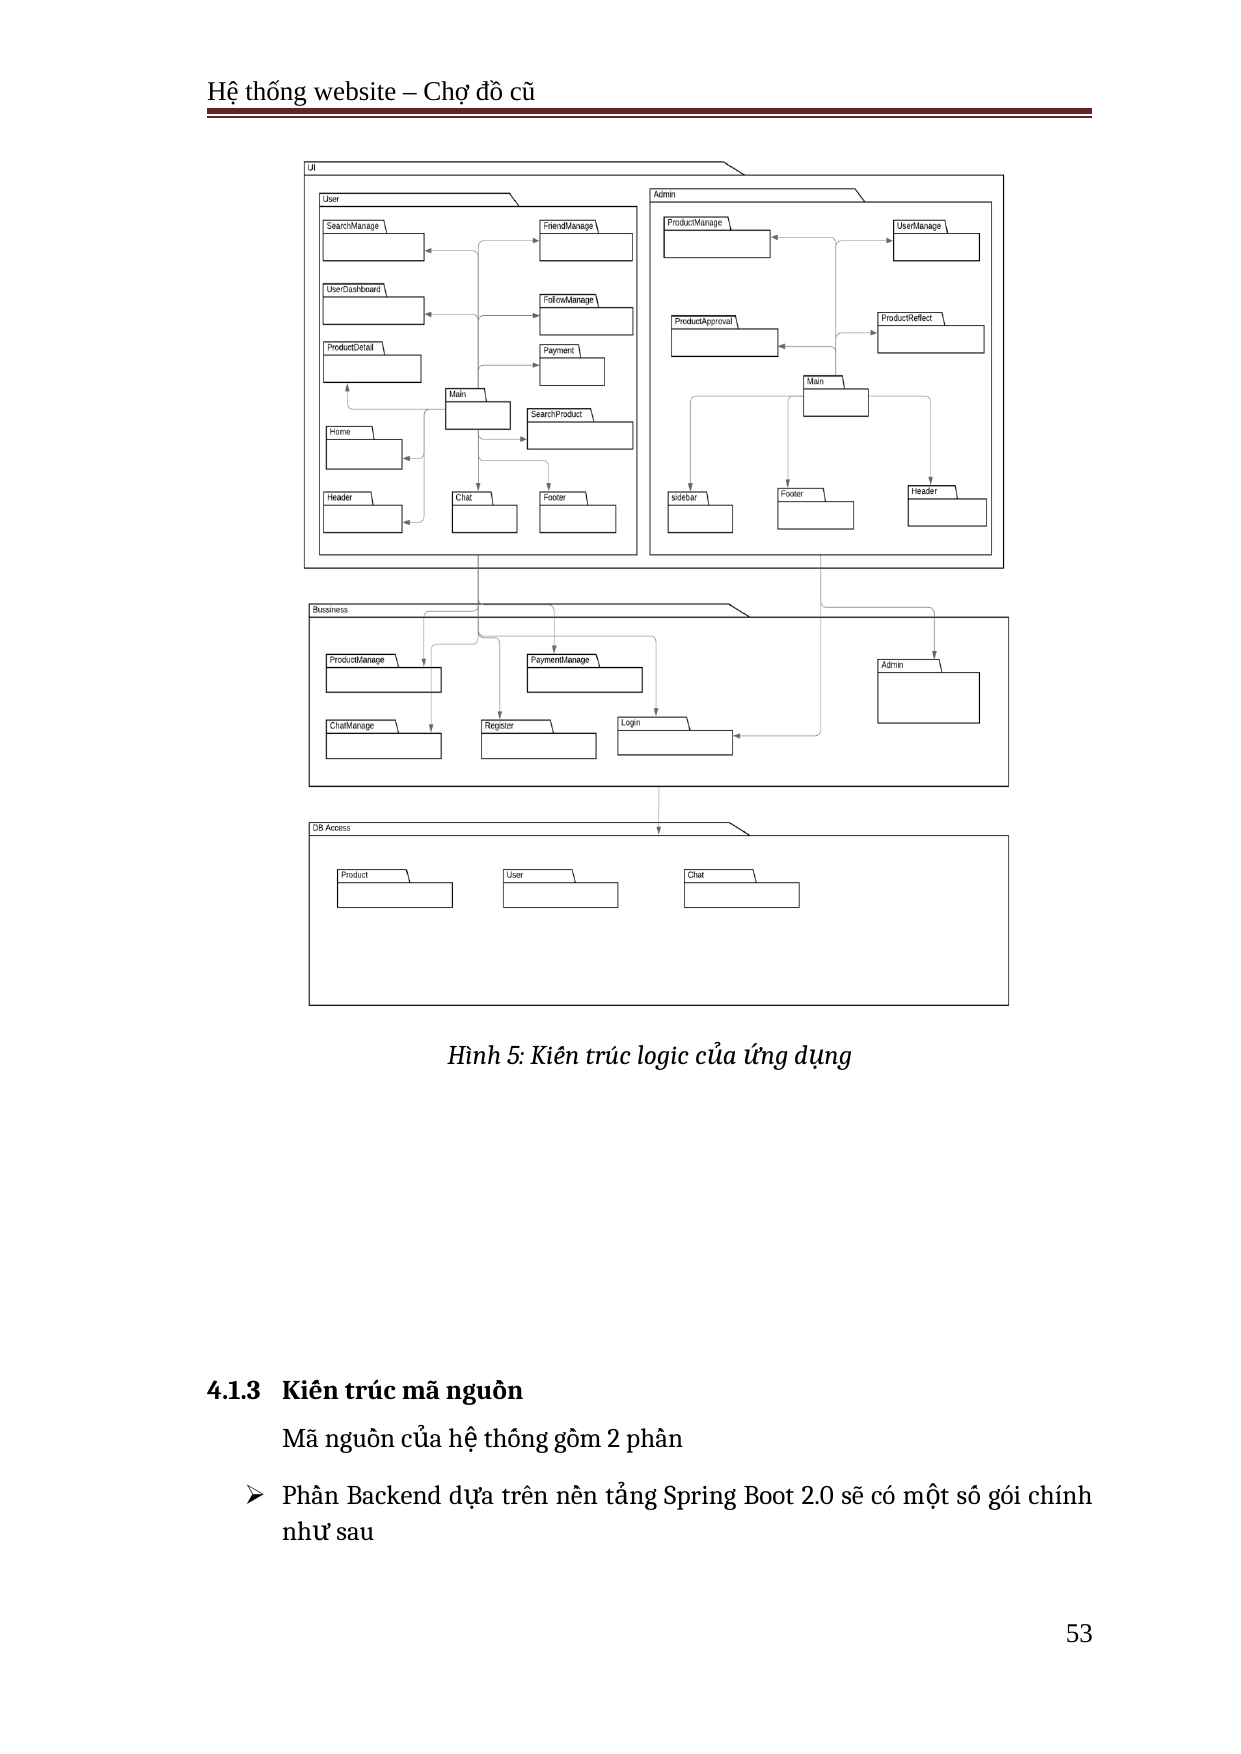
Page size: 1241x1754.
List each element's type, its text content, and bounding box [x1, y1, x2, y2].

text Hình 5: Kiến trúc logic của ứng dụng [207, 1040, 1092, 1072]
list Phần Backend dựa trên nền tảng Spring Boot 2.0 sẽ có một số gói chính như sau [244, 1480, 1092, 1547]
picture [272, 148, 1028, 1015]
text Mã nguồn của hệ thống gồm 2 phần [207, 1423, 1092, 1454]
subtitle Kiến trúc mã nguồn [207, 1375, 1092, 1406]
